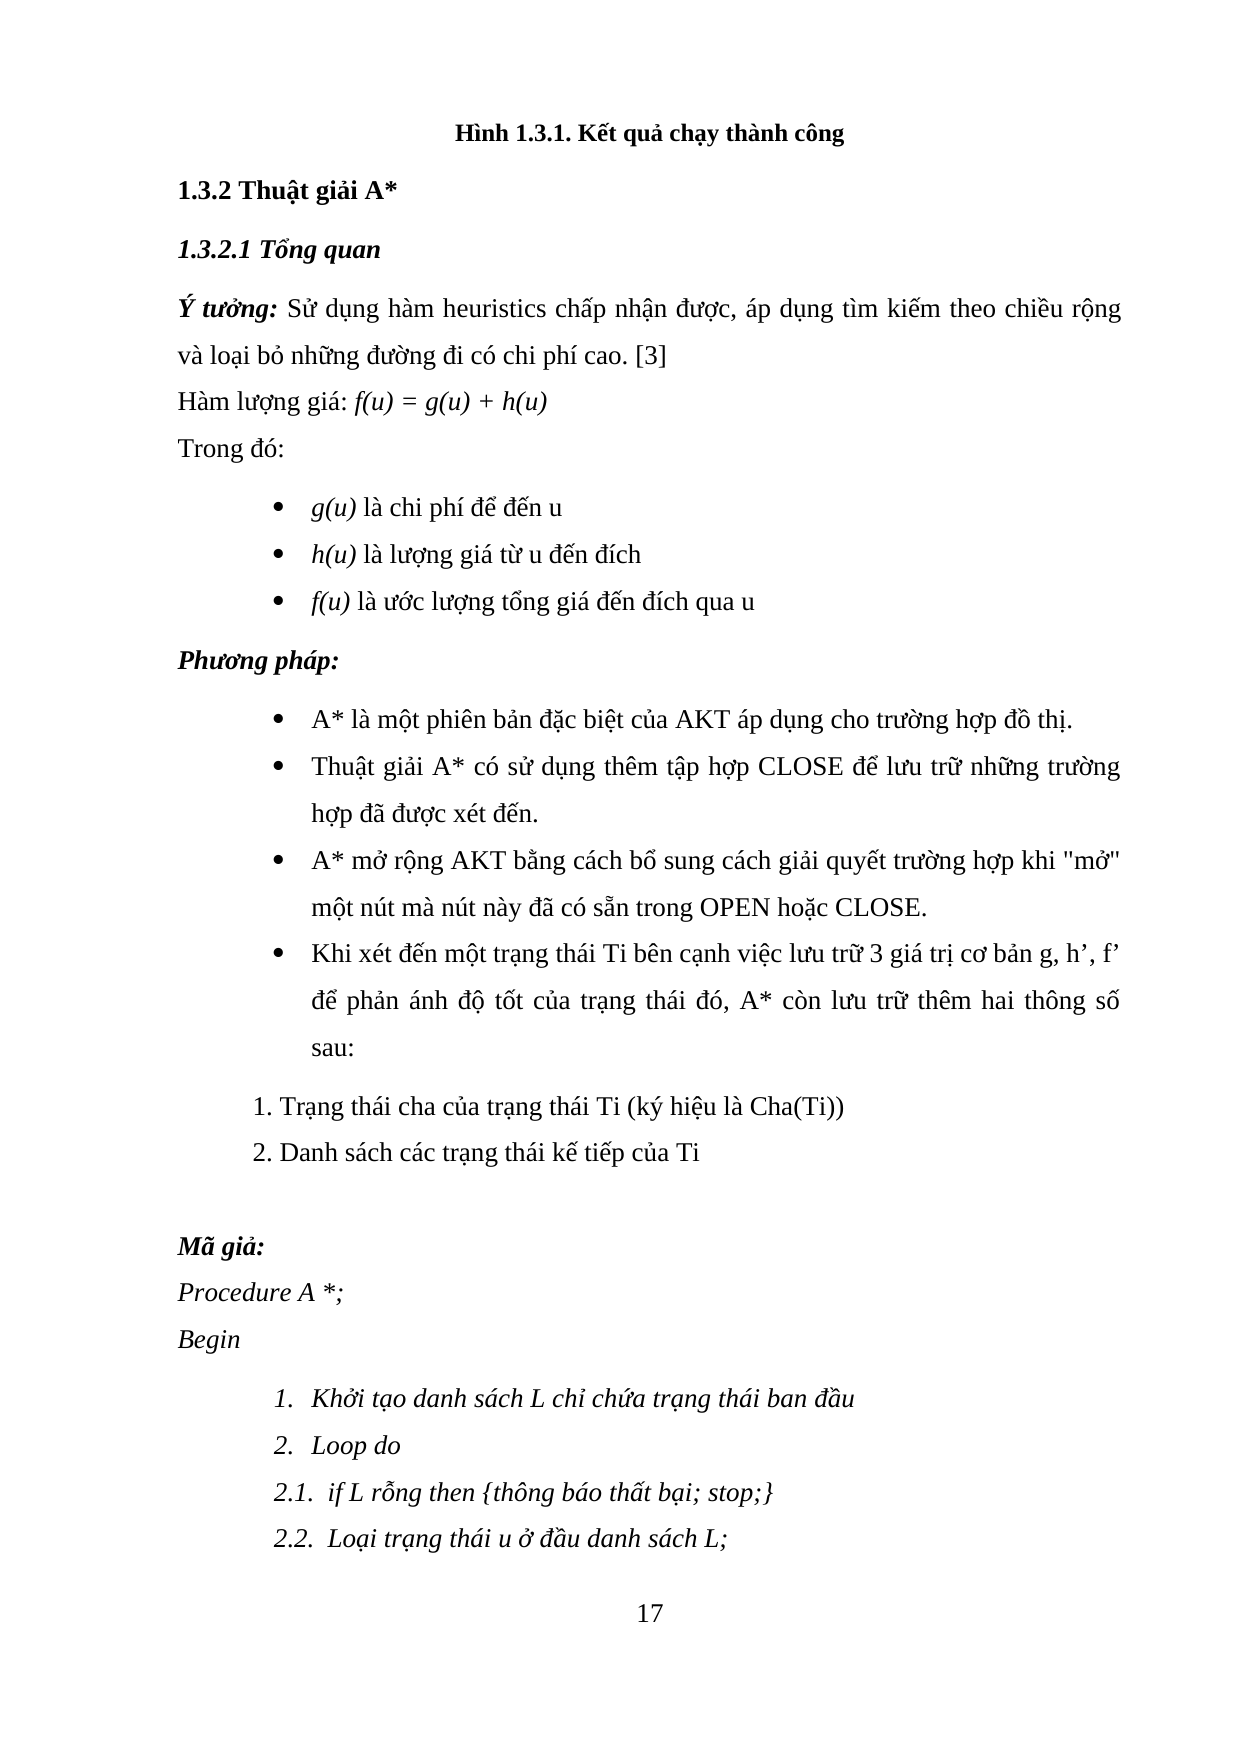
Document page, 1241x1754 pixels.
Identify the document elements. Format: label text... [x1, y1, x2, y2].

list Khởi tạo danh sách L chỉ chứa trạng thái ban đầu [274, 1382, 1122, 1413]
list A* là một phiên bản đặc biệt của AKT áp dụng cho trường hợp đồ thị. [274, 703, 1122, 735]
text 1. Trạng thái cha của trạng thái Ti (ký hiệu là Cha(Ti)) [252, 1090, 1122, 1121]
text Hàm lượng giá: f(u) = g(u) + h(u) [177, 385, 1122, 417]
text Ý tưởng: Sử dụng hàm heuristics chấp nhận được, áp dụng tìm kiếm theo chiều rộng và loại bỏ những đường đi có chi phí cao. [177, 292, 1122, 370]
text Procedure A *; [177, 1277, 1122, 1308]
list Loop do [274, 1429, 1122, 1460]
list Loại trạng thái u ở đầu danh sách L; [274, 1522, 1122, 1553]
list g(u) là chi phí để đến u [274, 491, 1122, 522]
text Begin [177, 1323, 1122, 1354]
text Trong đó: [177, 432, 1122, 463]
list f(u) là ước lượng tổng giá đến đích qua u [274, 585, 1122, 616]
list if L rỗng then {thông báo thất bại; stop;} [274, 1476, 1122, 1507]
list h(u) là lượng giá từ u đến đích [274, 538, 1122, 569]
subtitle Tổng quan [177, 233, 1122, 264]
text 2. Danh sách các trạng thái kế tiếp của Ti [252, 1137, 1122, 1168]
subtitle Thuật giải A* [177, 174, 1122, 205]
list Thuật giải A* có sử dụng thêm tập hợp CLOSE để lưu trữ những trường hợp đã được xét đến. [274, 750, 1122, 828]
text Mã giả: [177, 1230, 1122, 1261]
text Phương pháp: [177, 644, 1122, 676]
text Hình 1.3.1. Kết quả chạy thành công [177, 118, 1122, 147]
list A* mở rộng AKT bằng cách bổ sung cách giải quyết trường hợp khi "mở" một nút mà nút này đã có sẵn trong OPEN hoặc CLOSE. [274, 844, 1122, 922]
list Khi xét đến một trạng thái Ti bên cạnh việc lưu trữ 3 giá trị cơ bản g, h’, f’ để phản ánh độ tốt của trạng thái đó, A* còn lưu trữ thêm hai thông số sau: [274, 937, 1122, 1062]
